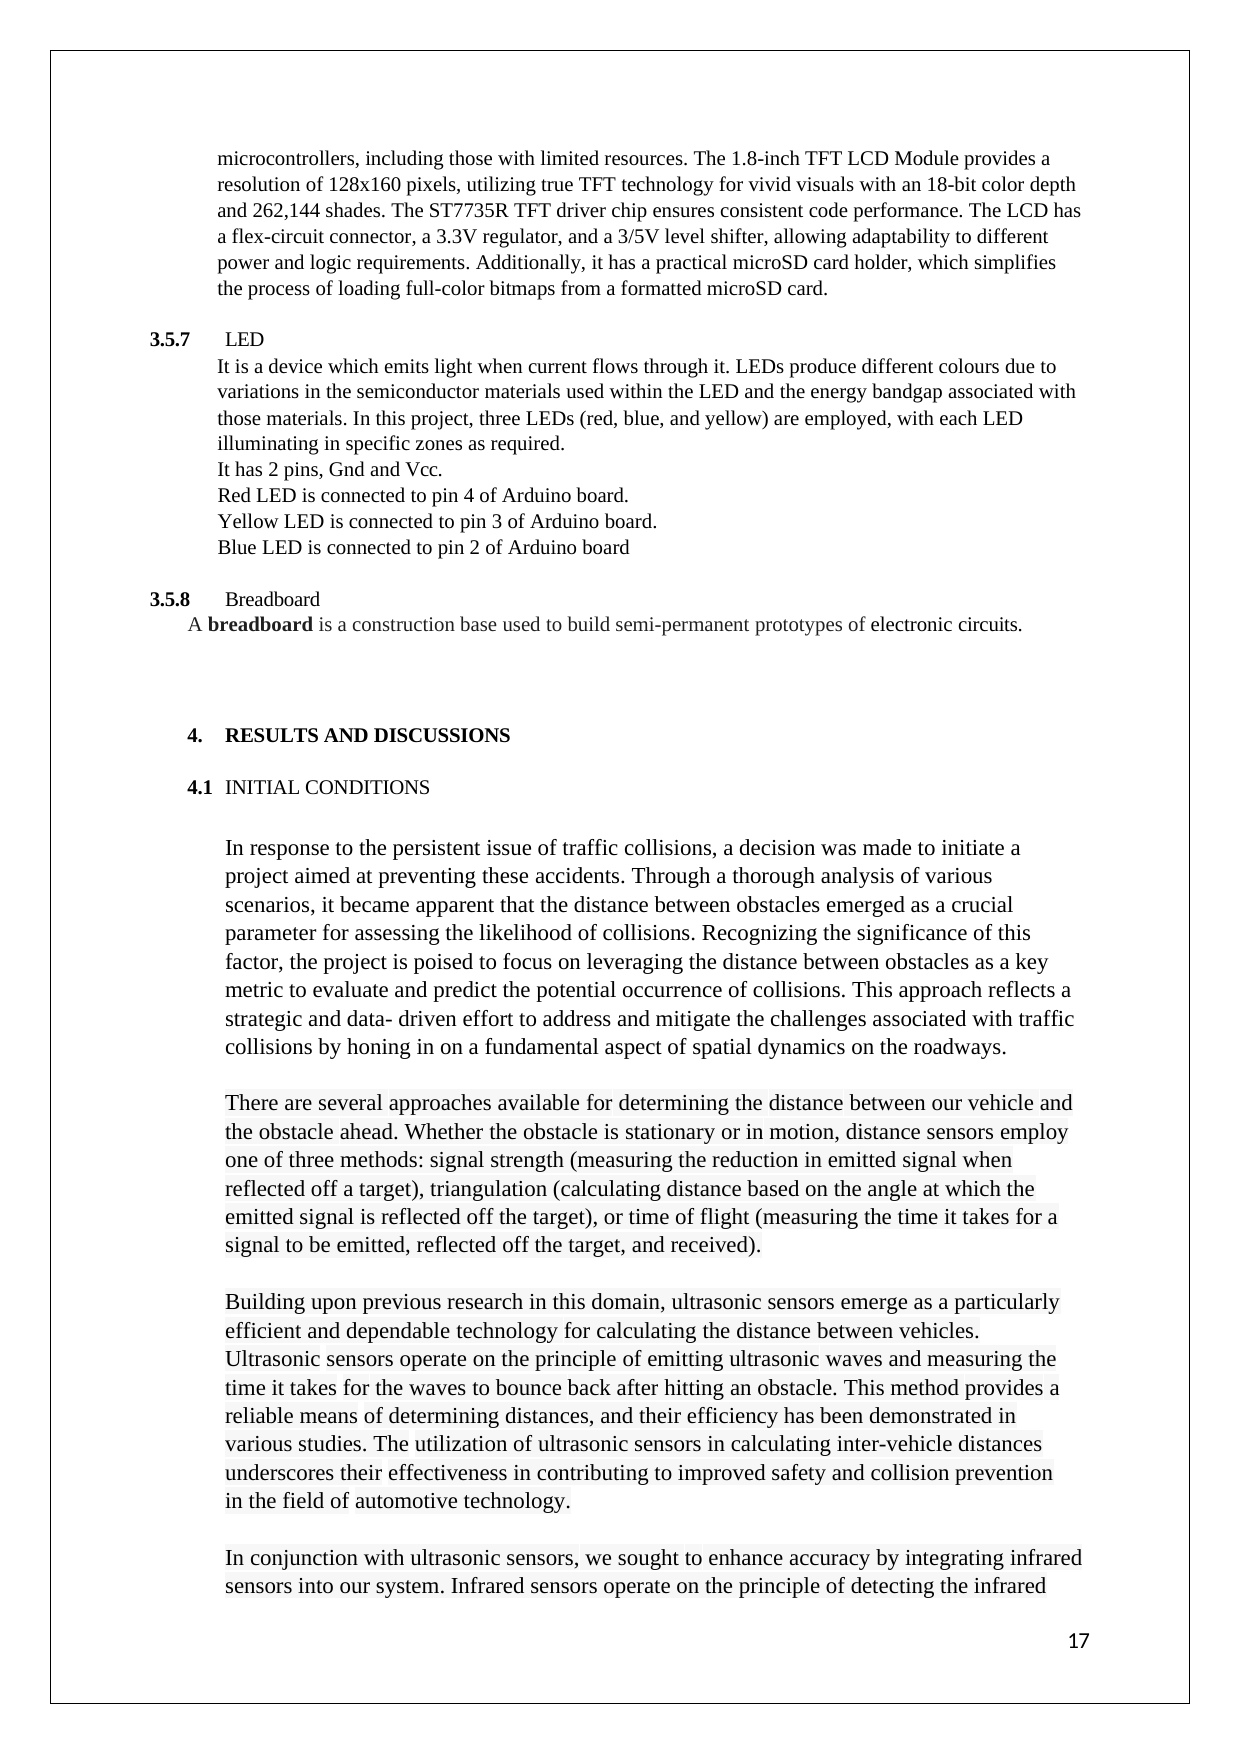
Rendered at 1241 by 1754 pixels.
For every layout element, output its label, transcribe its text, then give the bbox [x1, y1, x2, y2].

text Red LED is connected to pin 4 of Arduino board. Yellow LED is connected to pin 3 of Arduino board. Blue LED is connected to pin 2 of Arduino board [217, 483, 683, 559]
text It has 2 pins, Gnd and Vcc. [217, 457, 1105, 481]
list Breadboard [149, 586, 1105, 611]
text It is a device which emits light when current flows through it. LEDs produce different colours due to variations in the semiconductor materials used within the LED and the energy bandgap associated with those materials. In this project, three LEDs (red, blue, and yellow) are employed, with each LED illuminating in specific zones as required. [217, 353, 1081, 455]
text A breadboard is a construction base used to build semi-permanent prototypes of electronic circuits. [187, 612, 1105, 636]
subtitle RESULTS AND DISCUSSIONS [187, 723, 1105, 747]
text microcontrollers, including those with limited resources. The 1.8-inch TFT LCD Module provides a resolution of 128x160 pixels, utilizing true TFT technology for vivid visuals with an 18-bit color depth and 262,144 shades. The ST7735R TFT driver chip ensures consistent code performance. The LCD has a flex-circuit connector, a 3.3V regulator, and a 3/5V level shifter, allowing adaptability to different power and logic requirements. Additionally, it has a practical microSD card holder, which simplifies the process of loading full-color bitmaps from a formatted microSD card. [217, 146, 1082, 300]
subtitle LED [149, 327, 1105, 351]
list INITIAL CONDITIONS [187, 775, 1105, 799]
text There are several approaches available for determining the distance between our vehicle and the obstacle ahead. Whether the obstacle is stationary or in motion, distance sensors employ one of three methods: signal strength (measuring the reduction in emitted signal when reflected off a target), triangulation (calculating distance based on the angle at which the emitted signal is reflected off the target), or time of flight (measuring the time it takes for a signal to be emitted, reflected off the target, and received). [225, 1089, 1077, 1258]
text In conjunction with ultrasonic sensors, we sought to enhance accuracy by integrating infrared sensors into our system. Infrared sensors operate on the principle of detecting the infrared [225, 1544, 1087, 1598]
text Building upon previous research in this domain, ultrasonic sensors emerge as a particularly efficient and dependable technology for calculating the distance between vehicles. Ultrasonic sensors operate on the principle of emitting ultrasonic waves and measuring the time it takes for the waves to bounce back after hitting an obstacle. This method provides a reliable means of determining distances, and their efficiency has been demonstrated in various studies. The utilization of ultrasonic sensors in calculating inter-vehicle distances underscores their effectiveness in contributing to improved safety and collision prevention in the field of automotive technology. [225, 1288, 1077, 1514]
text In response to the persistent issue of traffic collisions, a decision was made to initiate a project aimed at preventing these accidents. Through a thorough analysis of various scenarios, it became apparent that the distance between obstacles emerged as a crucial parameter for assessing the likelihood of collisions. Recognizing the significance of this factor, the project is poised to focus on leveraging the distance between obstacles as a key metric to evaluate and predict the potential occurrence of collisions. This approach reflects a strategic and data- driven effort to address and mitigate the challenges associated with traffic collisions by honing in on a fundamental aspect of spatial dynamics on the roadways. [225, 834, 1084, 1059]
